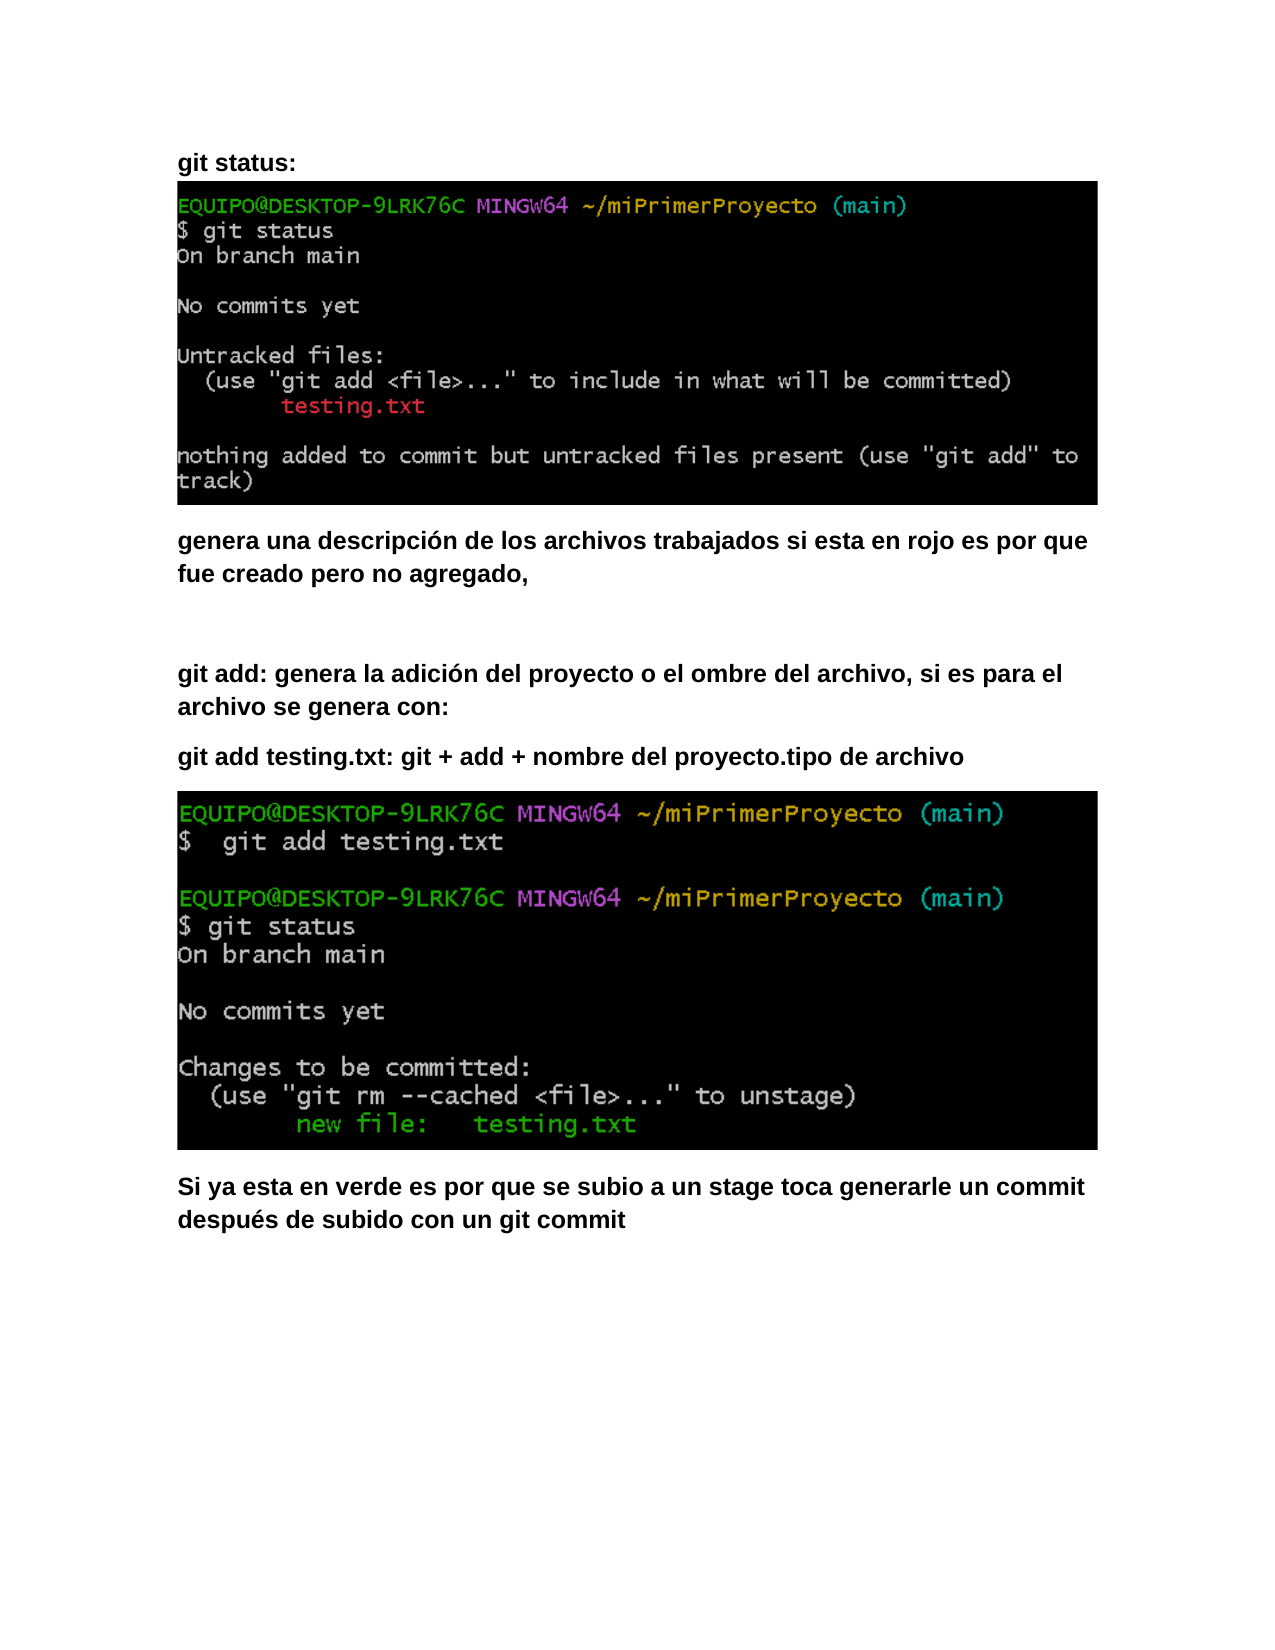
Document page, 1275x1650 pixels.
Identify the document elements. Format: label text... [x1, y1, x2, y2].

picture [177, 181, 1098, 505]
text git status: [177, 148, 1098, 181]
text genera una descripción de los archivos trabajados si esta en rojo es por que fue creado pero no agregado, [177, 526, 1098, 588]
text git add: genera la adición del proyecto o el ombre del archivo, si es para el archivo se genera con: [177, 659, 1098, 721]
text Si ya esta en verde es por que se subio a un stage toca generarle un commit después de subido con un git commit [177, 1172, 1098, 1233]
picture [177, 791, 1098, 1150]
text git add testing.txt: git + add + nombre del proyecto.tipo de archivo [177, 741, 1098, 770]
